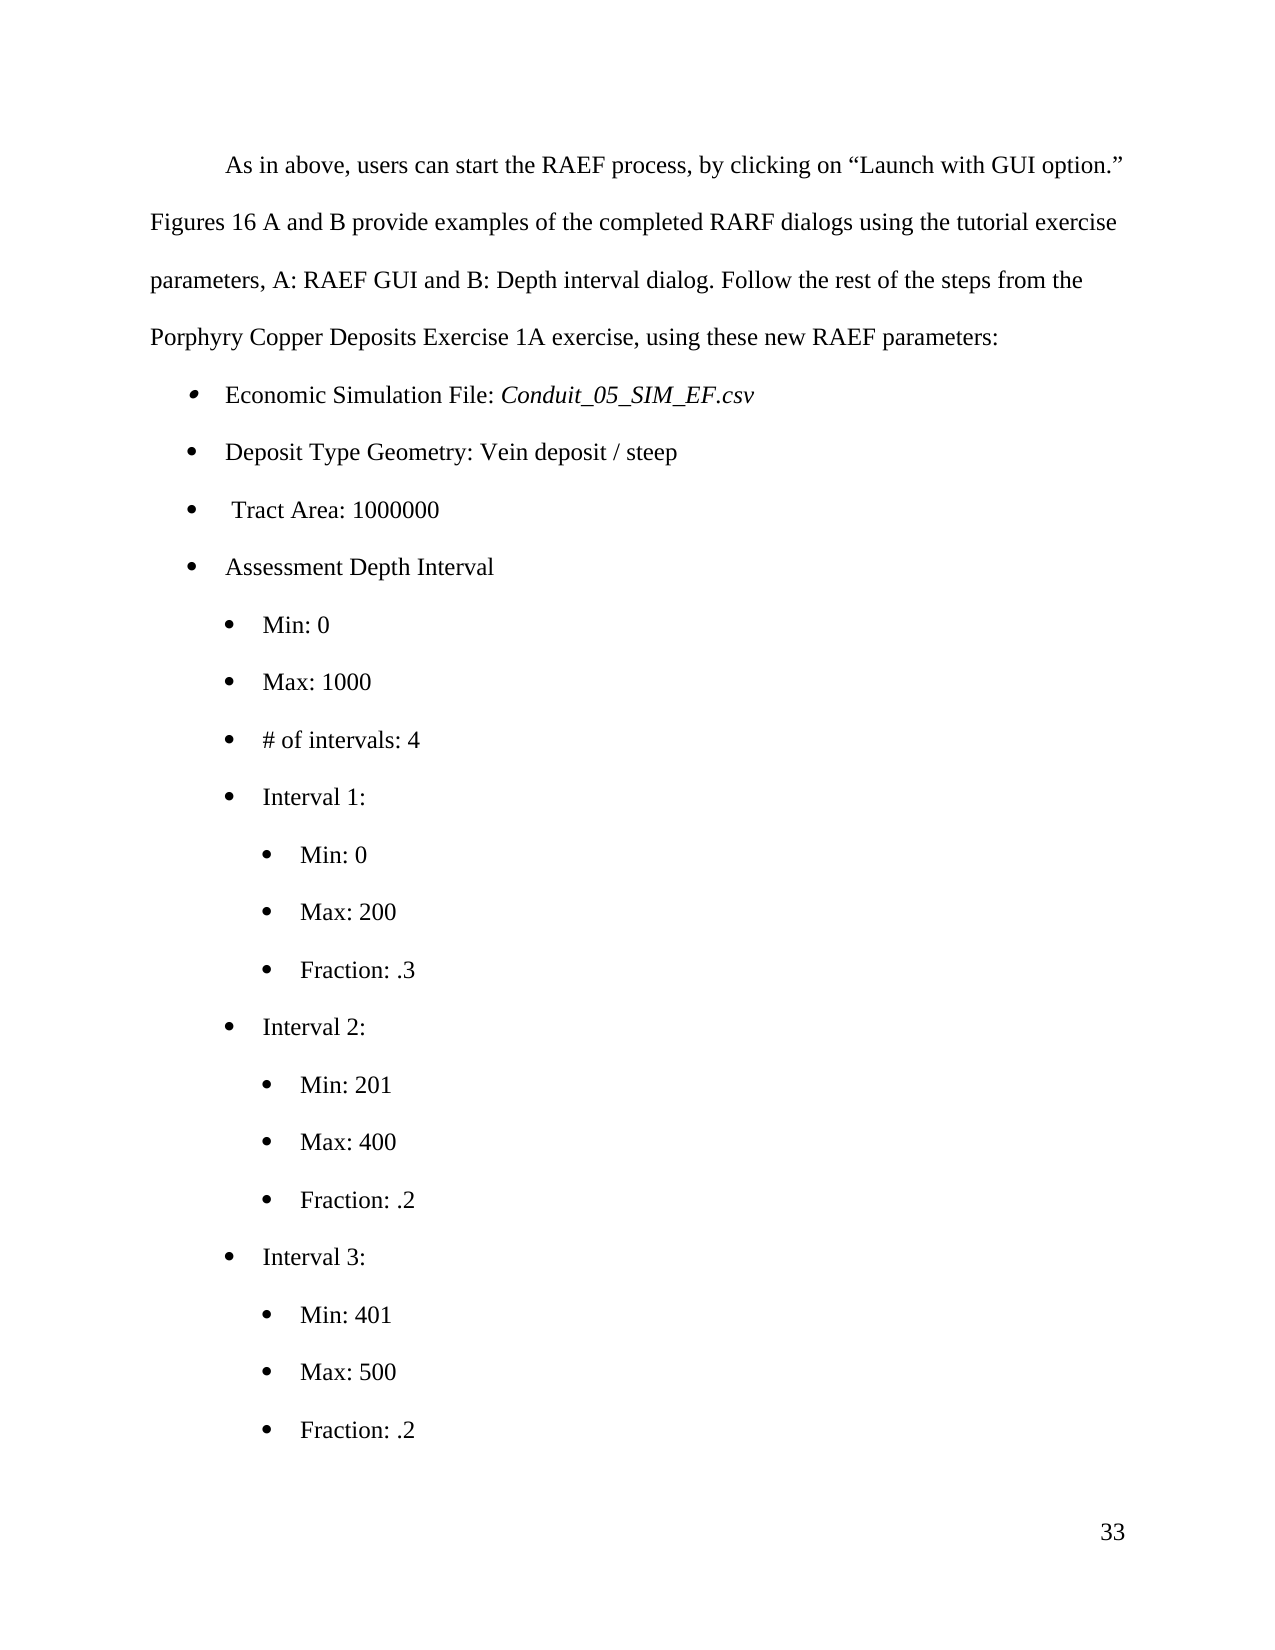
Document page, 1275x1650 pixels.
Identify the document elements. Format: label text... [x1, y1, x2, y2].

list Economic Simulation File: Conduit_05_SIM_EF.csv [187, 380, 1125, 409]
text As in above, users can start the RAEF process, by clicking on “Launch with GUI option.” Figures 16 A and B provide examples of the completed RARF dialogs using the tutorial exercise parameters, A: RAEF GUI and B: Depth interval dialog. Follow the rest of the steps from the Porphyry Copper Deposits Exercise 1A exercise, using these new RAEF parameters: [150, 150, 1125, 351]
list Max: 1000 [225, 667, 1125, 696]
list Fraction: .3 [262, 955, 1125, 984]
list # of intervals: 4 [225, 725, 1125, 754]
list Deposit Type Geometry: Vein deposit / steep [187, 437, 1125, 466]
list Interval 1: [225, 782, 1125, 811]
list Max: 500 [262, 1357, 1125, 1386]
list Min: 0 [225, 610, 1125, 639]
list Max: 400 [262, 1127, 1125, 1156]
list Min: 201 [262, 1070, 1125, 1099]
list Tract Area: 1000000 [187, 495, 1125, 524]
list Assessment Depth Interval [187, 552, 1125, 581]
list Min: 0 [262, 840, 1125, 869]
list Fraction: .2 [262, 1415, 1125, 1444]
list Min: 401 [262, 1300, 1125, 1329]
list Max: 200 [262, 897, 1125, 926]
list Interval 2: [225, 1012, 1125, 1041]
list Fraction: .2 [262, 1185, 1125, 1214]
list Interval 3: [225, 1242, 1125, 1271]
